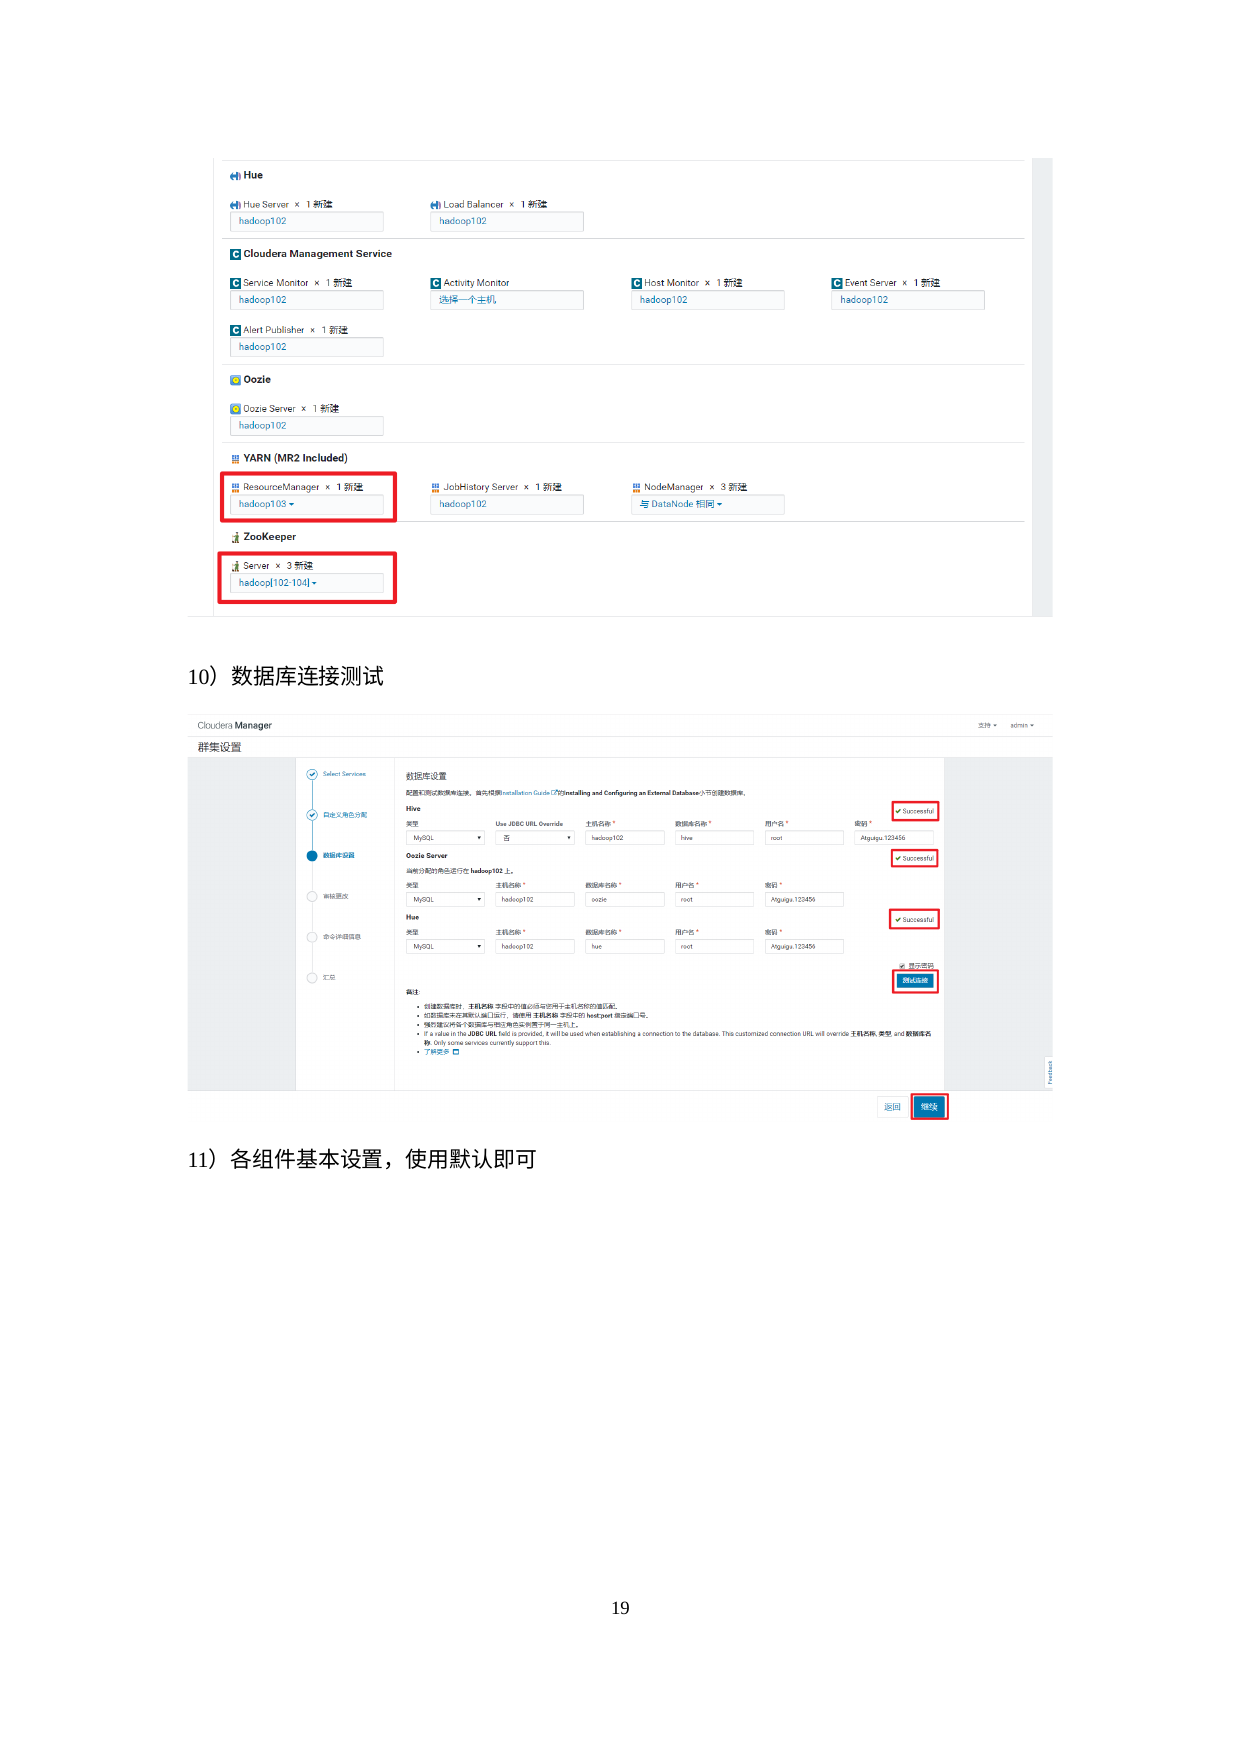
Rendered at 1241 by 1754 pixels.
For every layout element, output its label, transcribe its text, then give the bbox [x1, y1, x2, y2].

picture [187, 714, 1053, 1122]
text 11）各组件基本设置，使用默认即可 [187, 1142, 1053, 1174]
text 10）数据库连接测试 [187, 658, 1053, 691]
picture [187, 158, 1053, 617]
